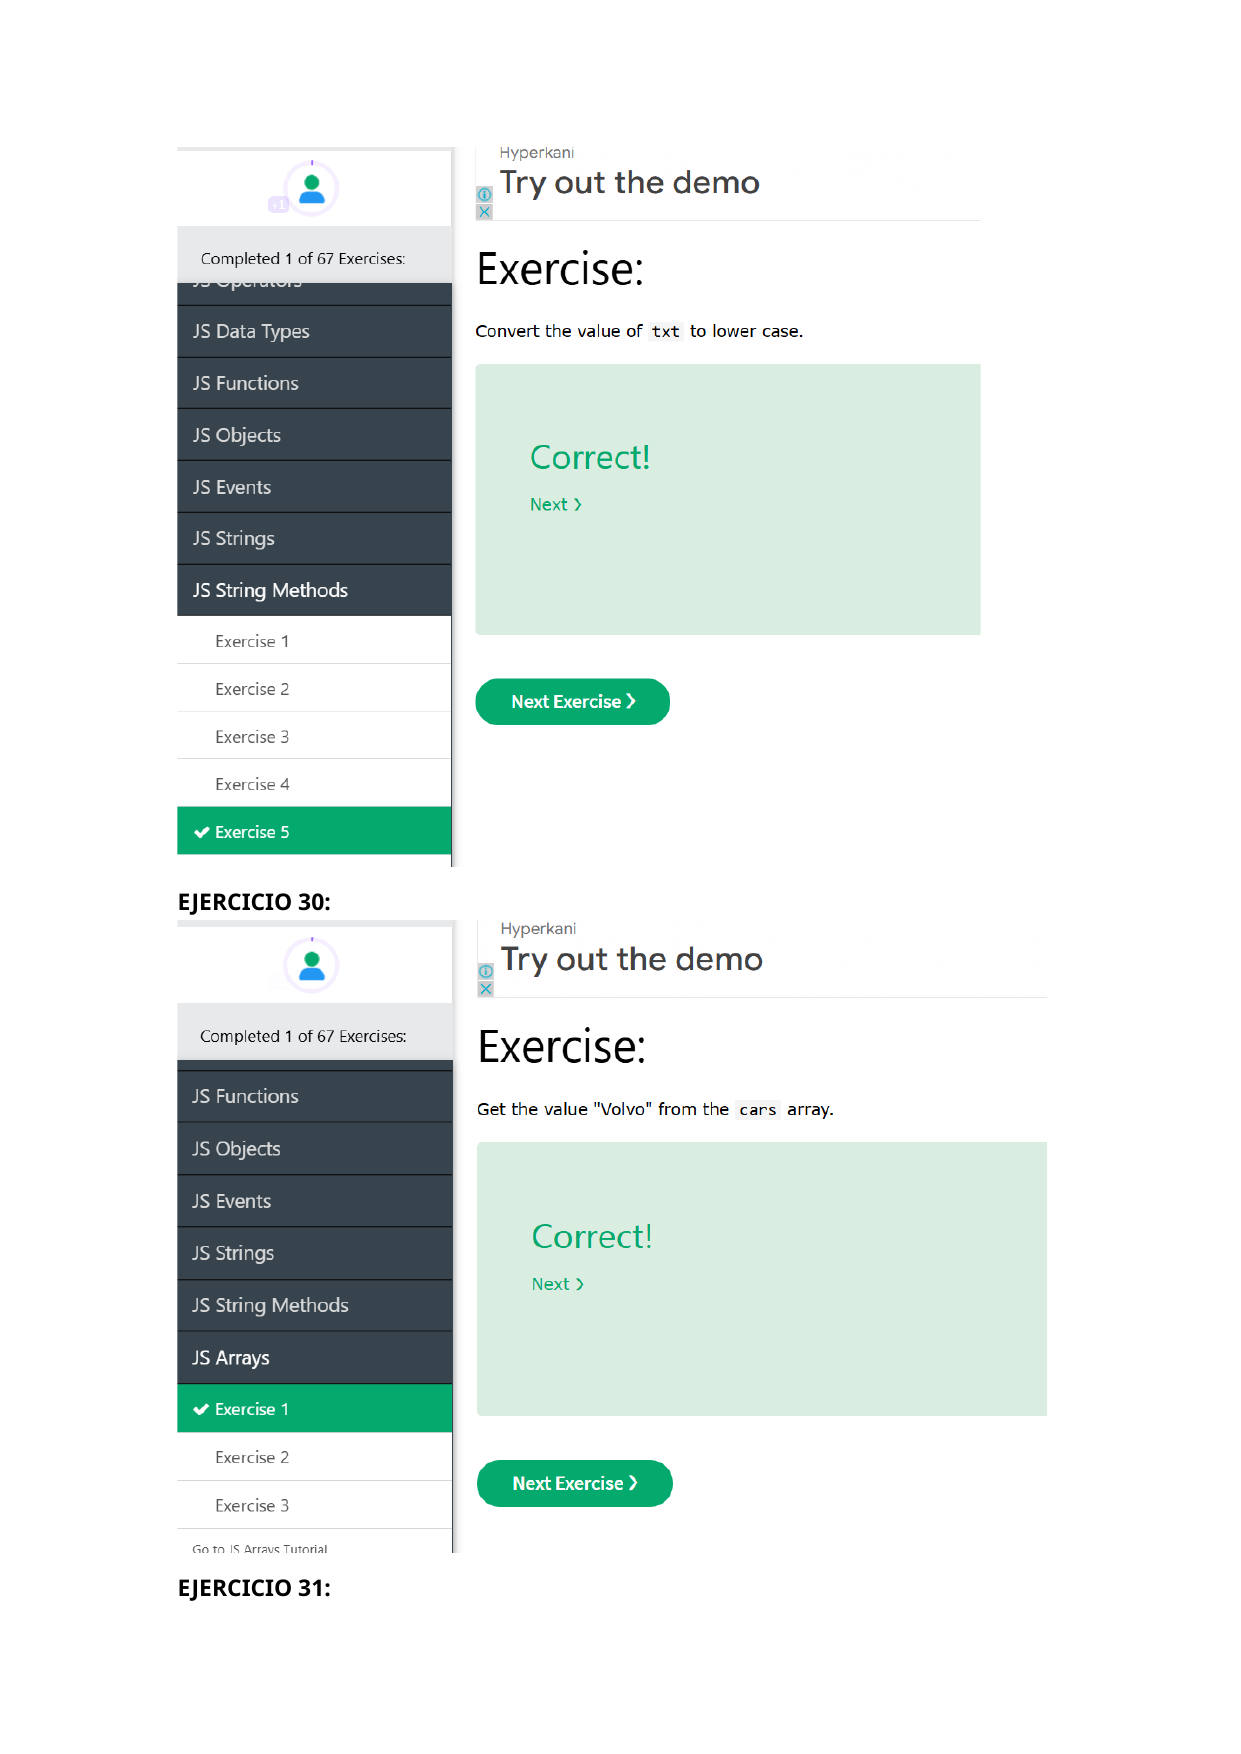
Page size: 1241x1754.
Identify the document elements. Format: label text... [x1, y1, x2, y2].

picture [177, 147, 981, 867]
text EJERCICIO 31: [177, 1572, 1063, 1603]
picture [177, 920, 1047, 1553]
